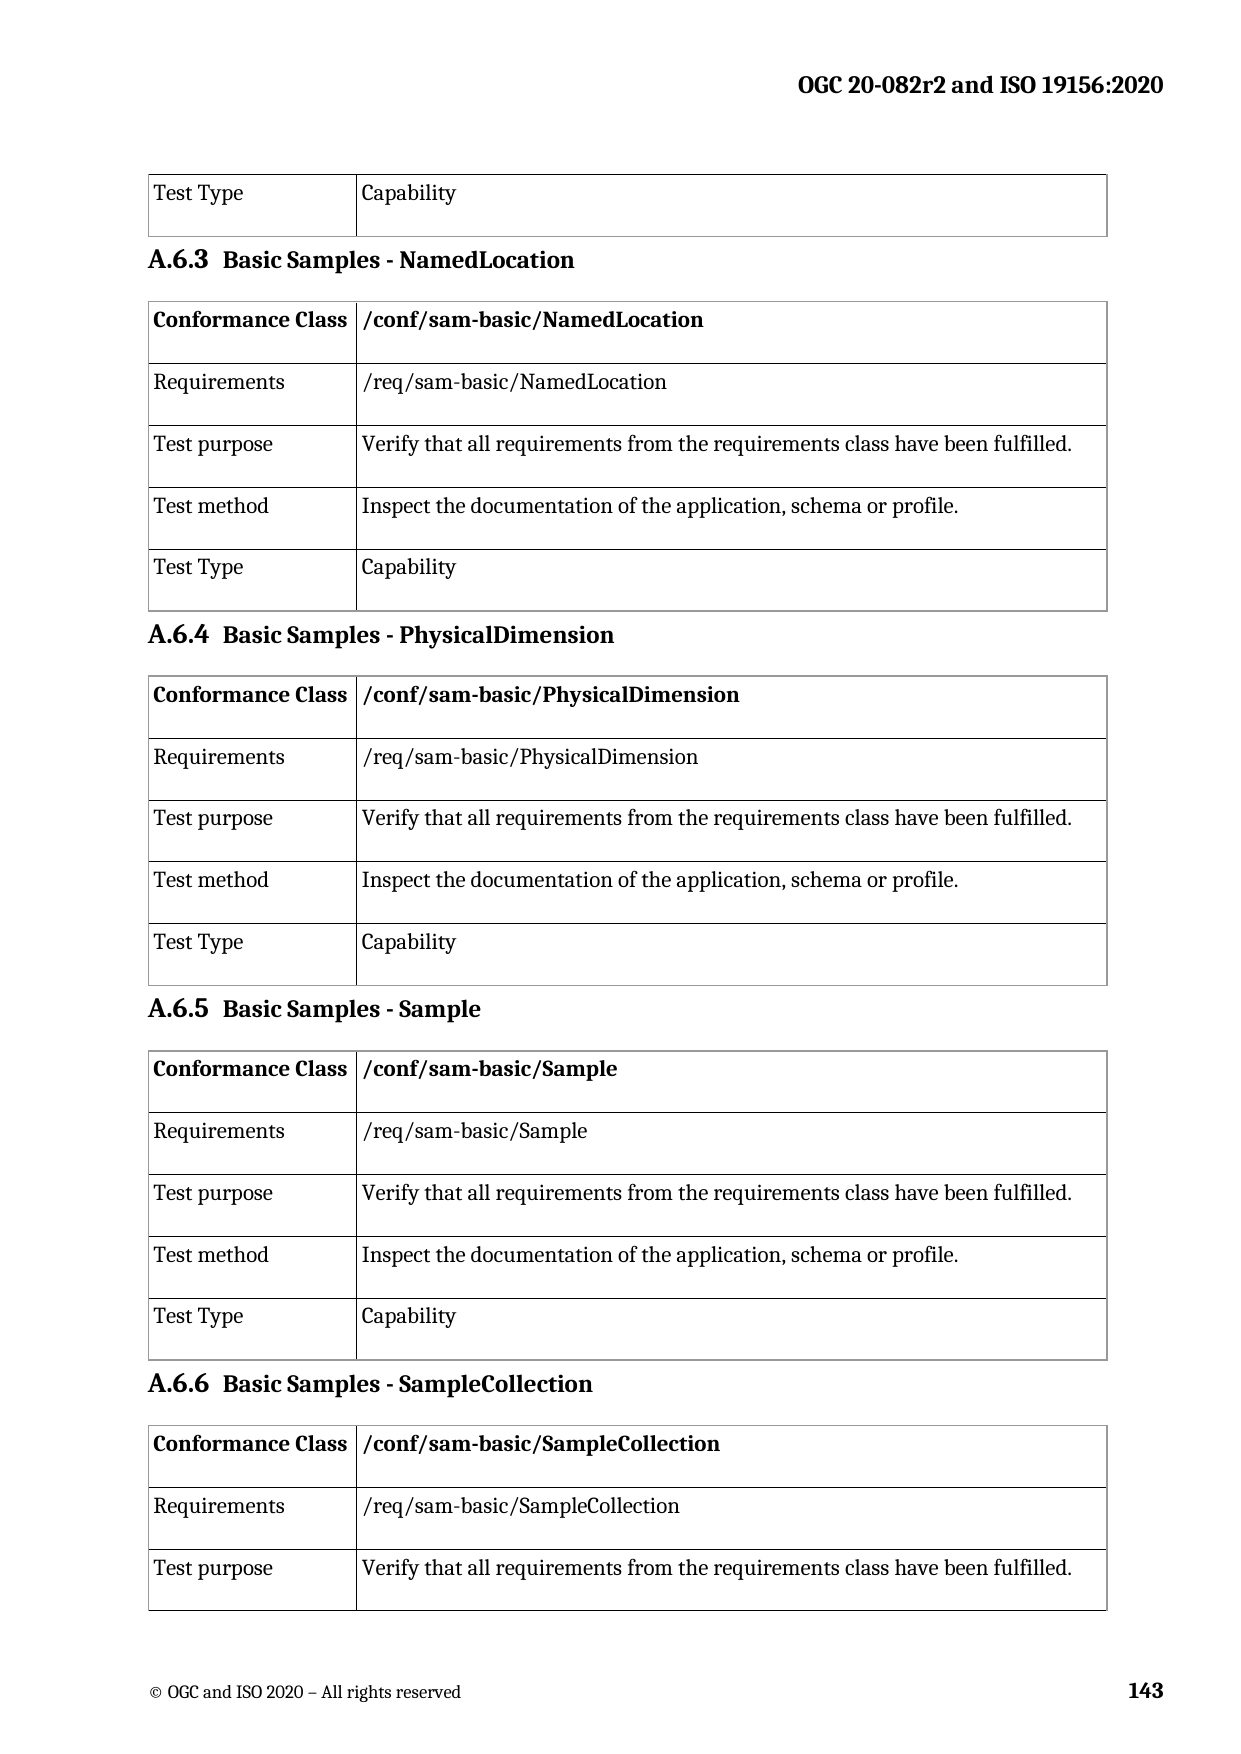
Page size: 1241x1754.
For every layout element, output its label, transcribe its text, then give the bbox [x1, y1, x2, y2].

text Basic Samples - SampleCollection [148, 1367, 1163, 1399]
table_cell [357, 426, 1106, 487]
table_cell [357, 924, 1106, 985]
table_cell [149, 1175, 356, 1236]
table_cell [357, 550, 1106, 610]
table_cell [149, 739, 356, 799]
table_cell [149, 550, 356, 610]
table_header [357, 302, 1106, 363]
text Basic Samples - PhysicalDimension [148, 618, 1163, 650]
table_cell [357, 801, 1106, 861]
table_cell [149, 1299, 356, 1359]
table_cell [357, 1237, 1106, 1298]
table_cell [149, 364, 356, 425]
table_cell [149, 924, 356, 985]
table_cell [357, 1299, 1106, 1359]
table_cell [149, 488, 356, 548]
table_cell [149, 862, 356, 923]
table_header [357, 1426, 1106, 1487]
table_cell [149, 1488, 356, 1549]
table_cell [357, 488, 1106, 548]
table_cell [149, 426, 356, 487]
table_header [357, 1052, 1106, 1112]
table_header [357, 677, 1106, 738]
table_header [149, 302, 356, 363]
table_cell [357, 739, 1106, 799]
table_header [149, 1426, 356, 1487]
text Basic Samples - NamedLocation [148, 243, 1163, 276]
text Basic Samples - Sample [148, 993, 1163, 1025]
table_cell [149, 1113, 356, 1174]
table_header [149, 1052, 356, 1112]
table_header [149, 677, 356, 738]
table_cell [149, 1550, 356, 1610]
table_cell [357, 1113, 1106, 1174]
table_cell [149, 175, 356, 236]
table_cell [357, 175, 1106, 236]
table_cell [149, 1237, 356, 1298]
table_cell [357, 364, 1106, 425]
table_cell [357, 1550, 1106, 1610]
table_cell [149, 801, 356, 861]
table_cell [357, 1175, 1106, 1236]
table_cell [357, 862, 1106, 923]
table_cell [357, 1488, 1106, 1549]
